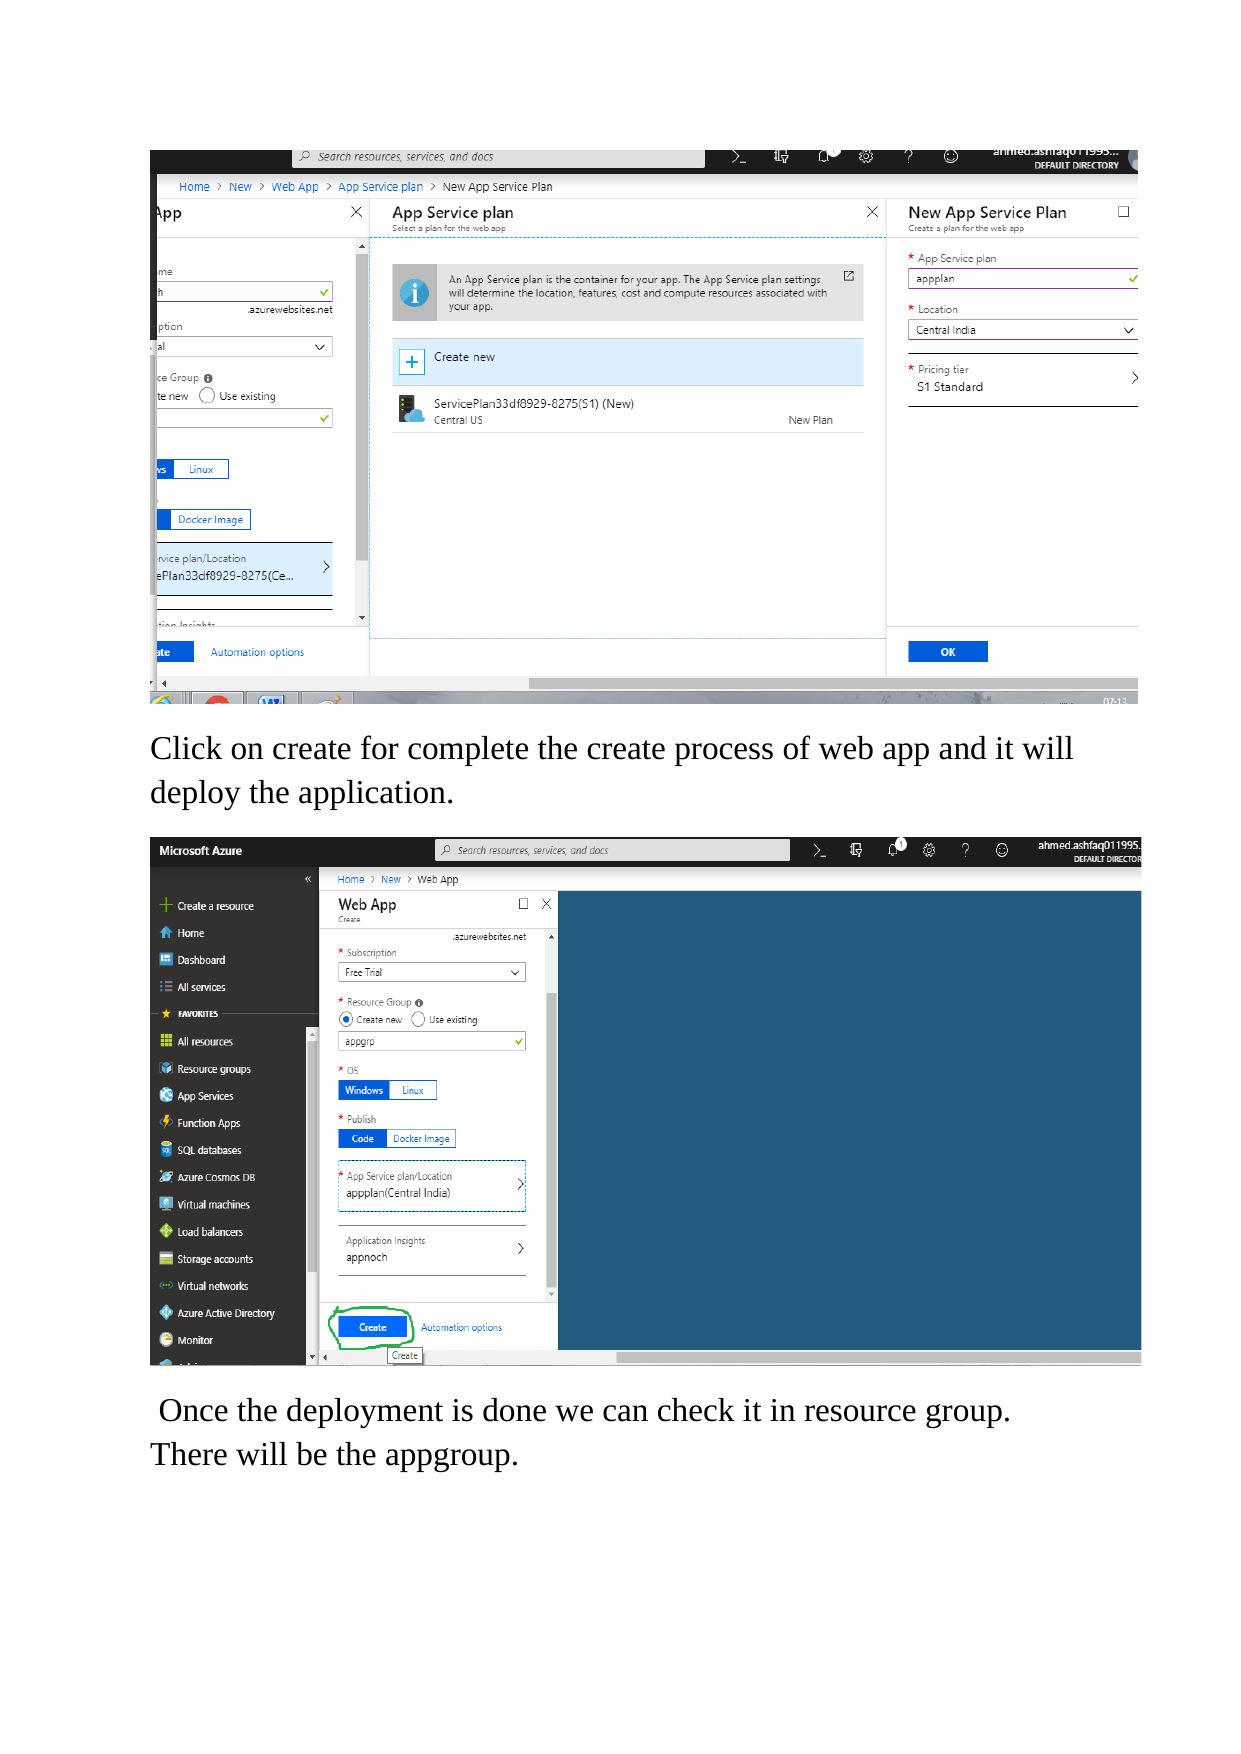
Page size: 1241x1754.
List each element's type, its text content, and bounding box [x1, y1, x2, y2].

picture [150, 837, 1142, 1366]
picture [150, 150, 1138, 704]
text Click on create for complete the create process of web app and it will deploy the application. [150, 728, 1090, 811]
text Once the deployment is done we can check it in resource group. There will be the appgroup. [150, 1390, 1090, 1472]
